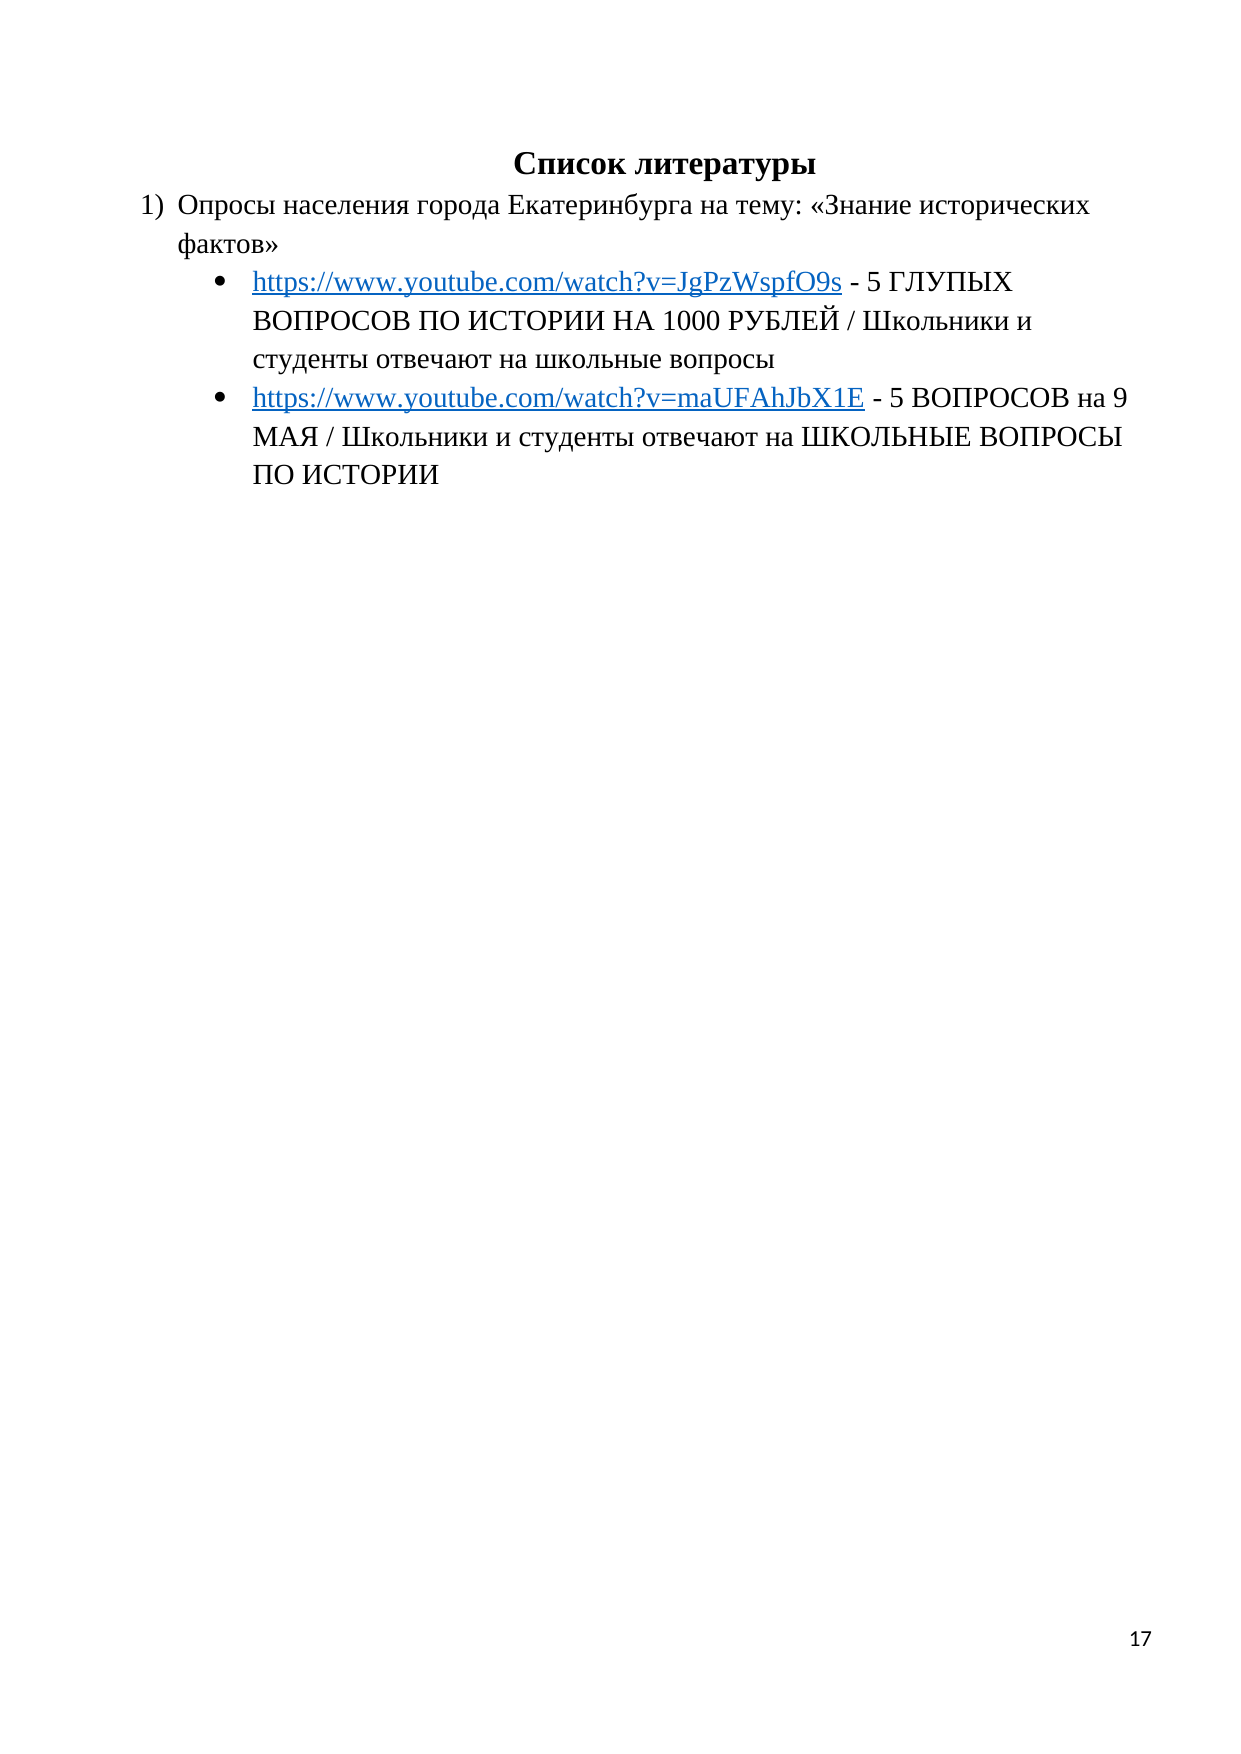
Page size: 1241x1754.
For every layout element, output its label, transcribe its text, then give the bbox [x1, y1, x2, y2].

list https://www.youtube.com/watch?v=maUFAhJbX1E - 5 ВОПРОСОВ на 9 МАЯ / Школьники и студенты отвечают на ШКОЛЬНЫЕ ВОПРОСЫ ПО ИСТОРИИ [215, 380, 1152, 491]
list Опросы населения города Екатеринбурга на тему: «Знание исторических фактов» [140, 187, 1152, 259]
list https://www.youtube.com/watch?v=JgPzWspfO9s - 5 ГЛУПЫХ ВОПРОСОВ ПО ИСТОРИИ НА 1000 РУБЛЕЙ / Школьники и студенты отвечают на школьные вопросы [215, 264, 1152, 375]
subtitle Список литературы [177, 143, 1152, 181]
